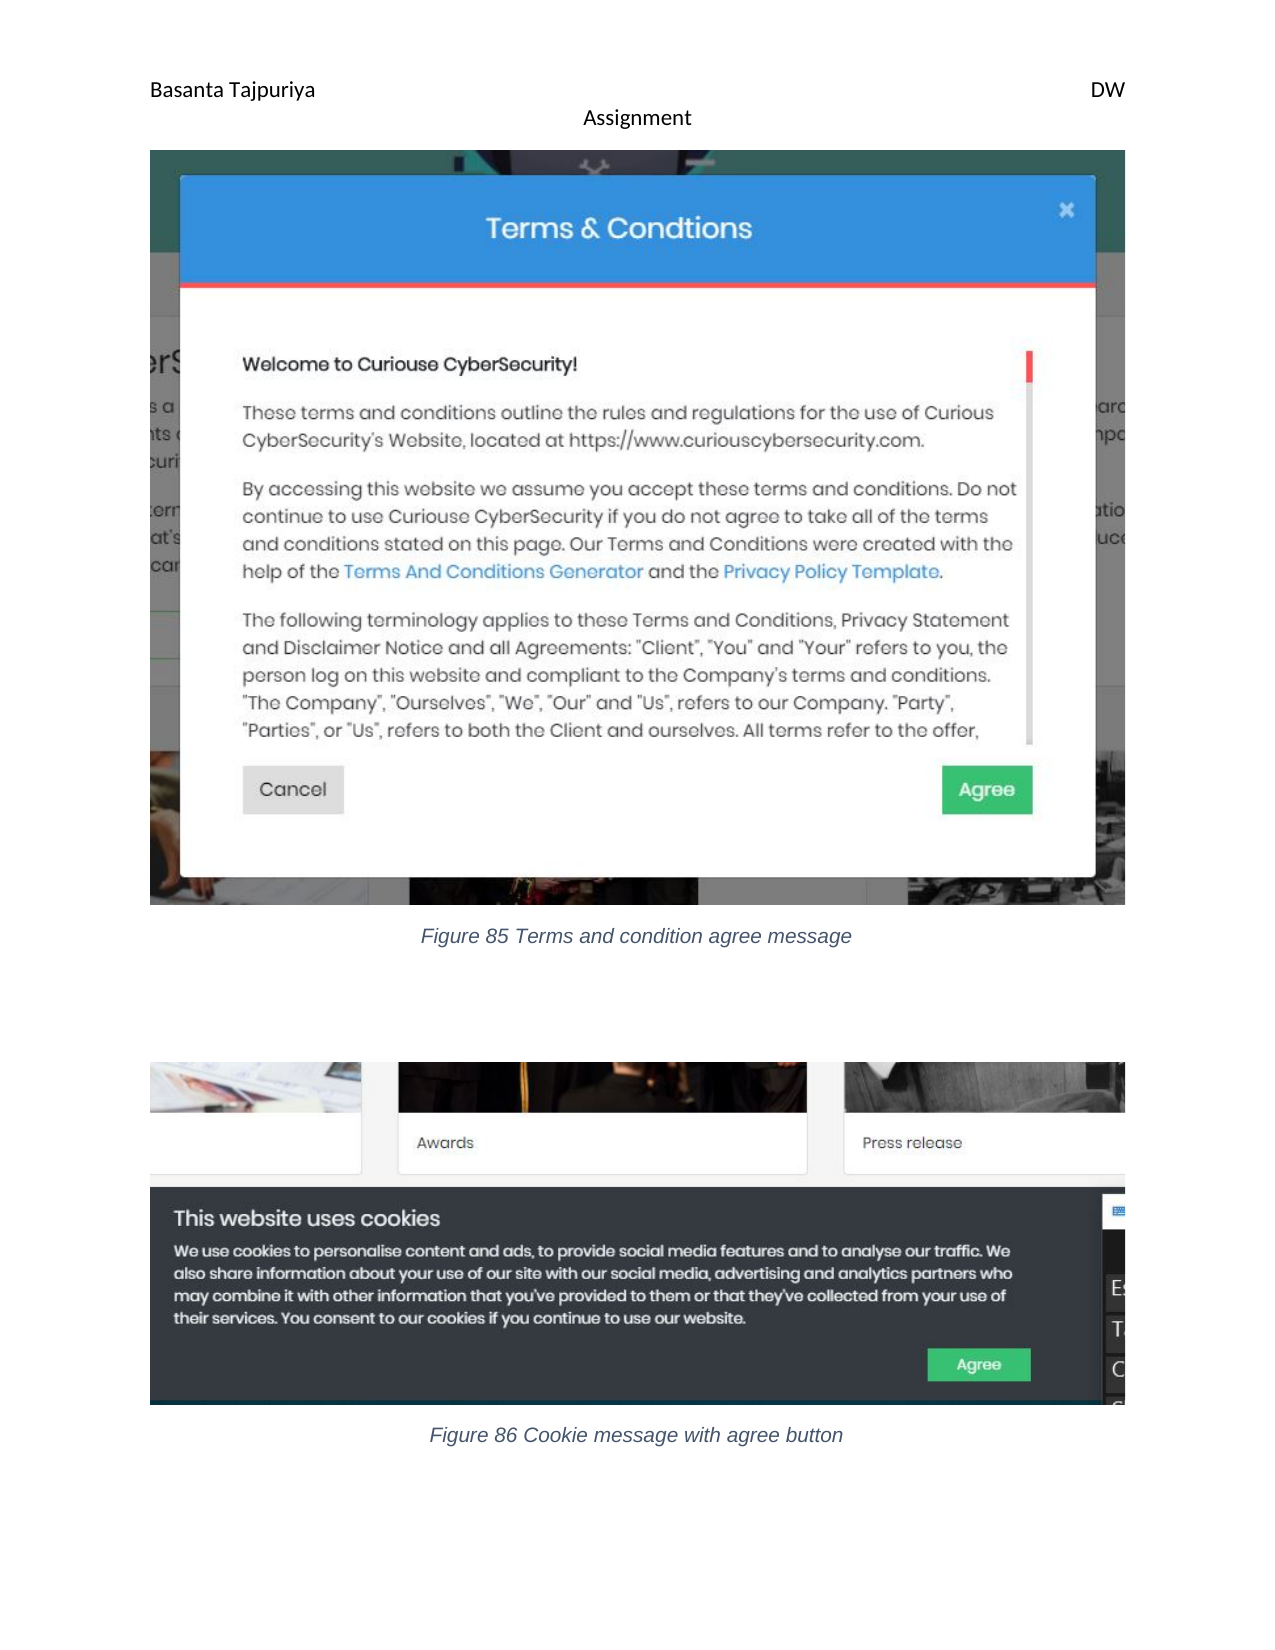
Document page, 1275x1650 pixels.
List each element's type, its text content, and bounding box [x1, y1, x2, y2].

text Figure 85 Terms and condition agree message [150, 923, 1125, 947]
picture [150, 1062, 1125, 1405]
text Figure 86 Cookie message with agree button [150, 1423, 1125, 1447]
picture [150, 150, 1125, 905]
